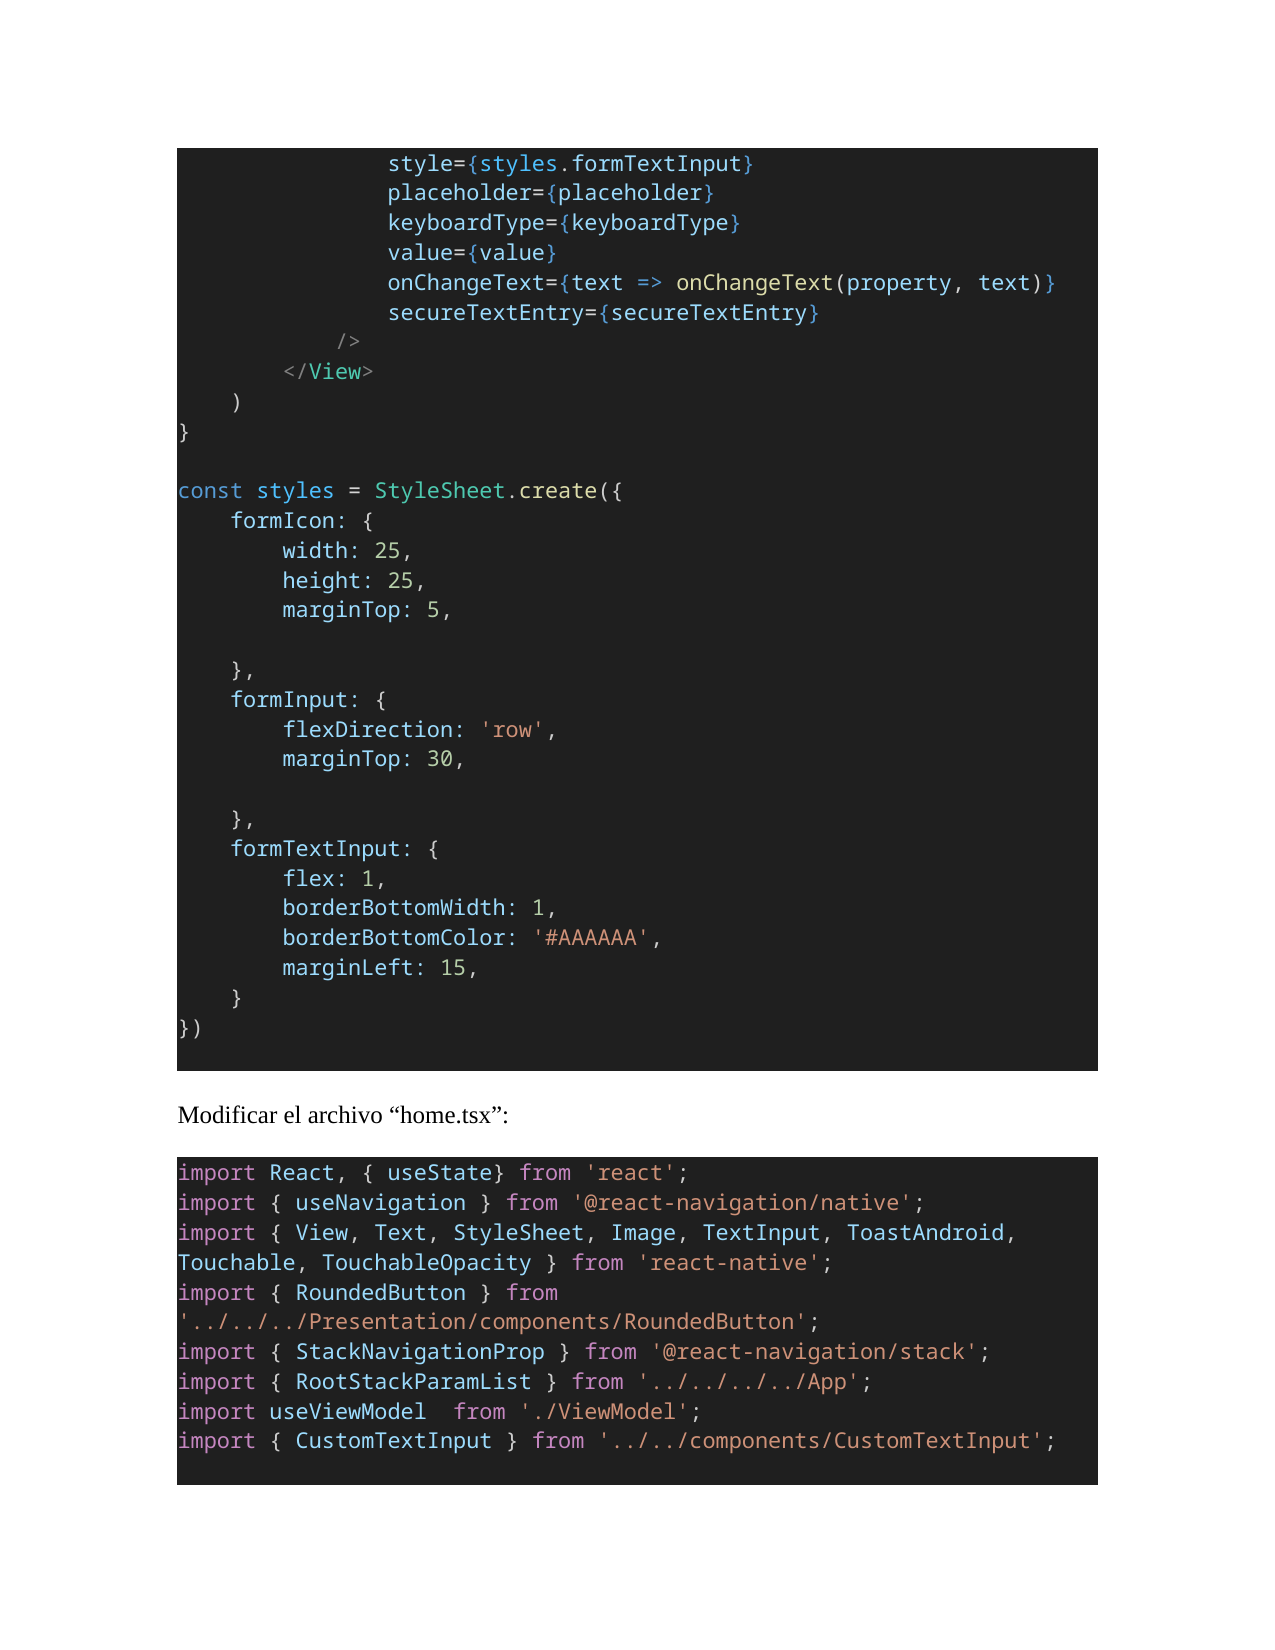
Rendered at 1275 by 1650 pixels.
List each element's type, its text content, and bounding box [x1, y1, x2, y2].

text borderBottomWidth: 1, [177, 892, 1098, 922]
text } [177, 416, 1098, 446]
text marginLeft: 15, [177, 952, 1098, 982]
text secureTextEntry={secureTextEntry} [177, 297, 1098, 326]
text const styles = StyleSheet.create({ [177, 475, 1098, 505]
text } [177, 982, 1098, 1012]
text height: 25, [177, 565, 1098, 594]
text formInput: { [177, 684, 1098, 714]
text </View> [177, 356, 1098, 386]
text import { View, Text, StyleSheet, Image, TextInput, ToastAndroid, Touchable, TouchableOpacity } from 'react-native'; [177, 1217, 1098, 1277]
text import { RoundedButton } from '../../../Presentation/components/RoundedButton'; [177, 1277, 1098, 1336]
text formTextInput: { [177, 833, 1098, 863]
text import React, { useState} from 'react'; [177, 1157, 1098, 1187]
text keyboardType={keyboardType} [177, 207, 1098, 237]
text width: 25, [177, 535, 1098, 565]
text import { RootStackParamList } from '../../../../App'; [177, 1366, 1098, 1396]
text Modificar el archivo “home.tsx”: [177, 1100, 1098, 1129]
text }, [177, 654, 1098, 684]
text flexDirection: 'row', [177, 714, 1098, 743]
text borderBottomColor: '#AAAAAA', [177, 922, 1098, 952]
text onChangeText={text => onChangeText(property, text)} [177, 267, 1098, 297]
text flex: 1, [177, 863, 1098, 892]
text value={value} [177, 237, 1098, 267]
text import { StackNavigationProp } from '@react-navigation/stack'; [177, 1336, 1098, 1366]
text import { useNavigation } from '@react-navigation/native'; [177, 1187, 1098, 1217]
text marginTop: 30, [177, 743, 1098, 773]
text ) [177, 386, 1098, 416]
text }) [177, 1012, 1098, 1041]
text placeholder={placeholder} [177, 177, 1098, 207]
text import { CustomTextInput } from '../../components/CustomTextInput'; [177, 1426, 1098, 1455]
text style={styles.formTextInput} [177, 148, 1098, 177]
text /> [177, 326, 1098, 356]
text }, [177, 803, 1098, 833]
text formIcon: { [177, 505, 1098, 535]
text marginTop: 5, [177, 594, 1098, 624]
text import useViewModel from './ViewModel'; [177, 1396, 1098, 1426]
